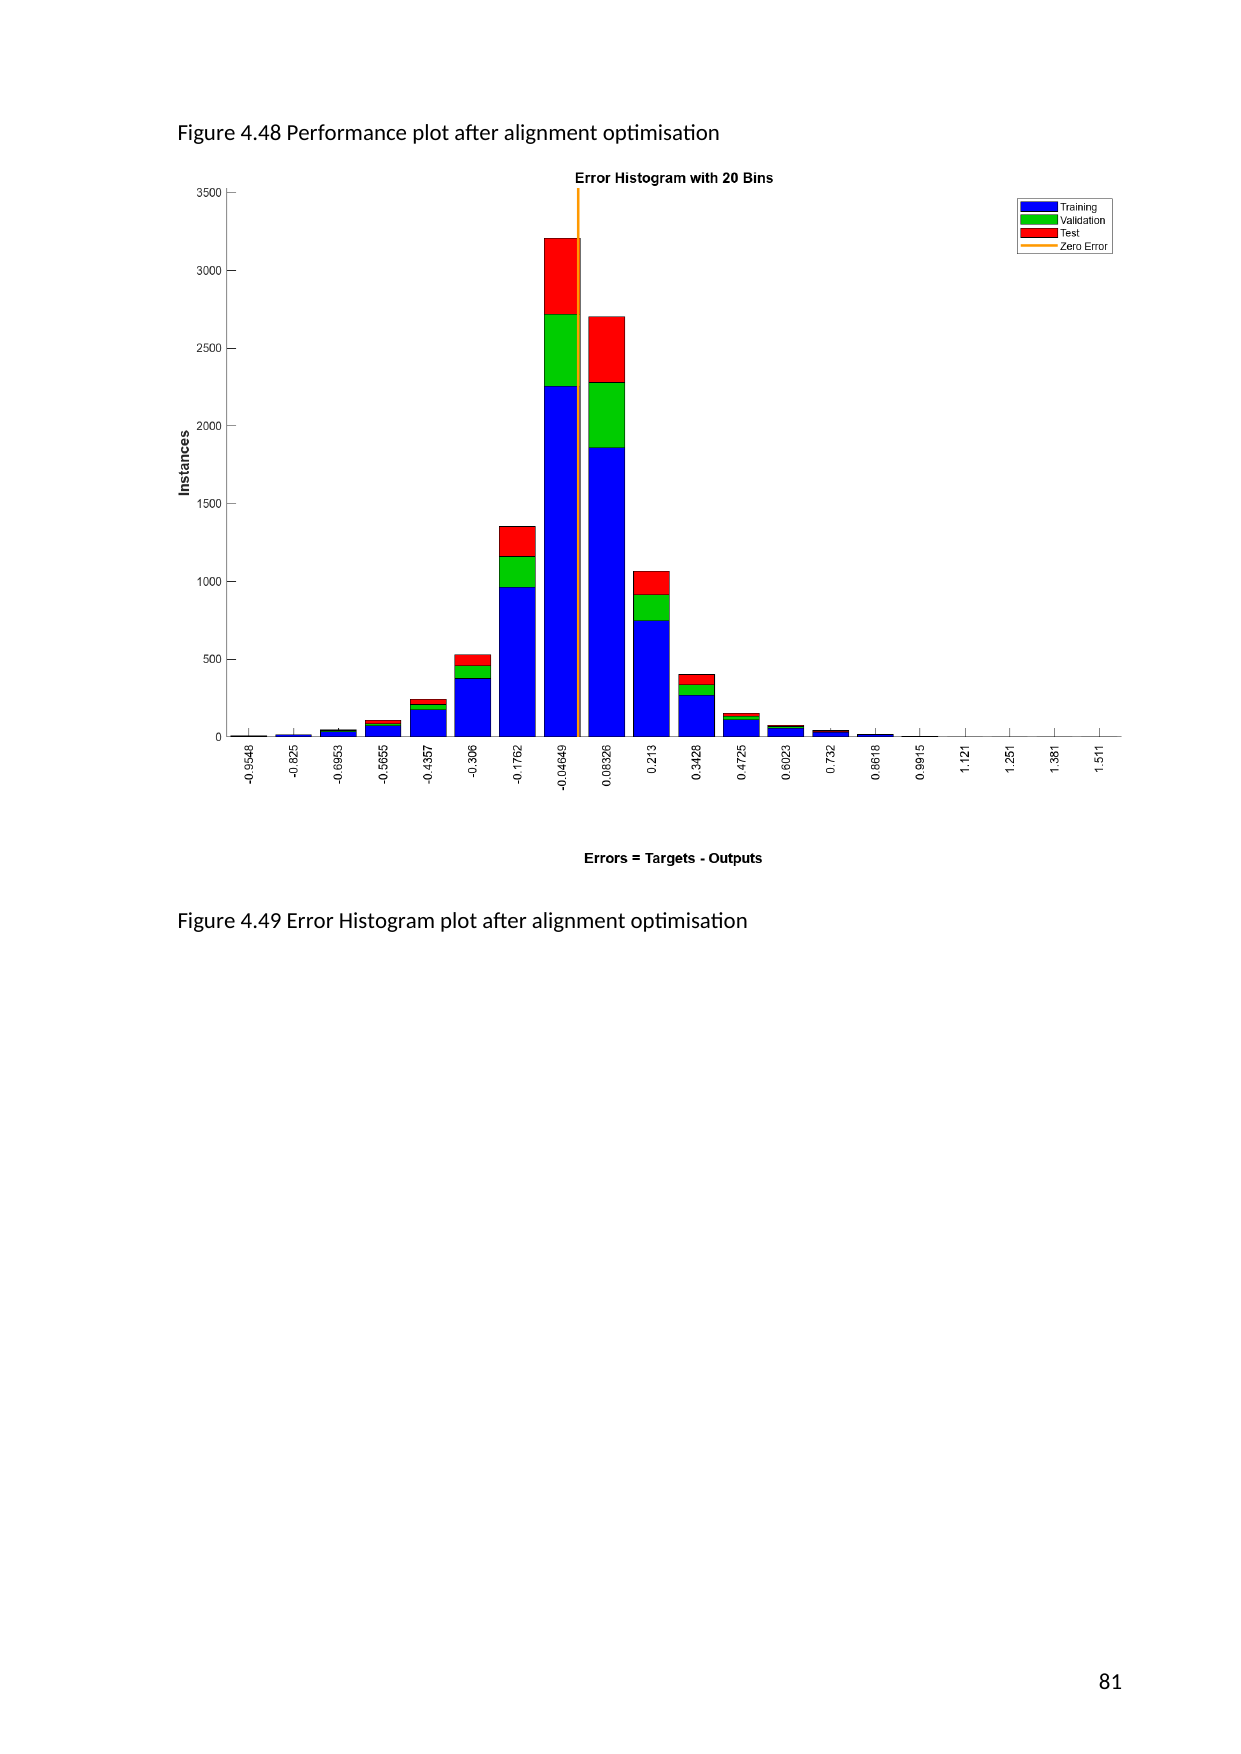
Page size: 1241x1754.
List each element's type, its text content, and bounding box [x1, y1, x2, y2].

picture [177, 171, 1123, 867]
